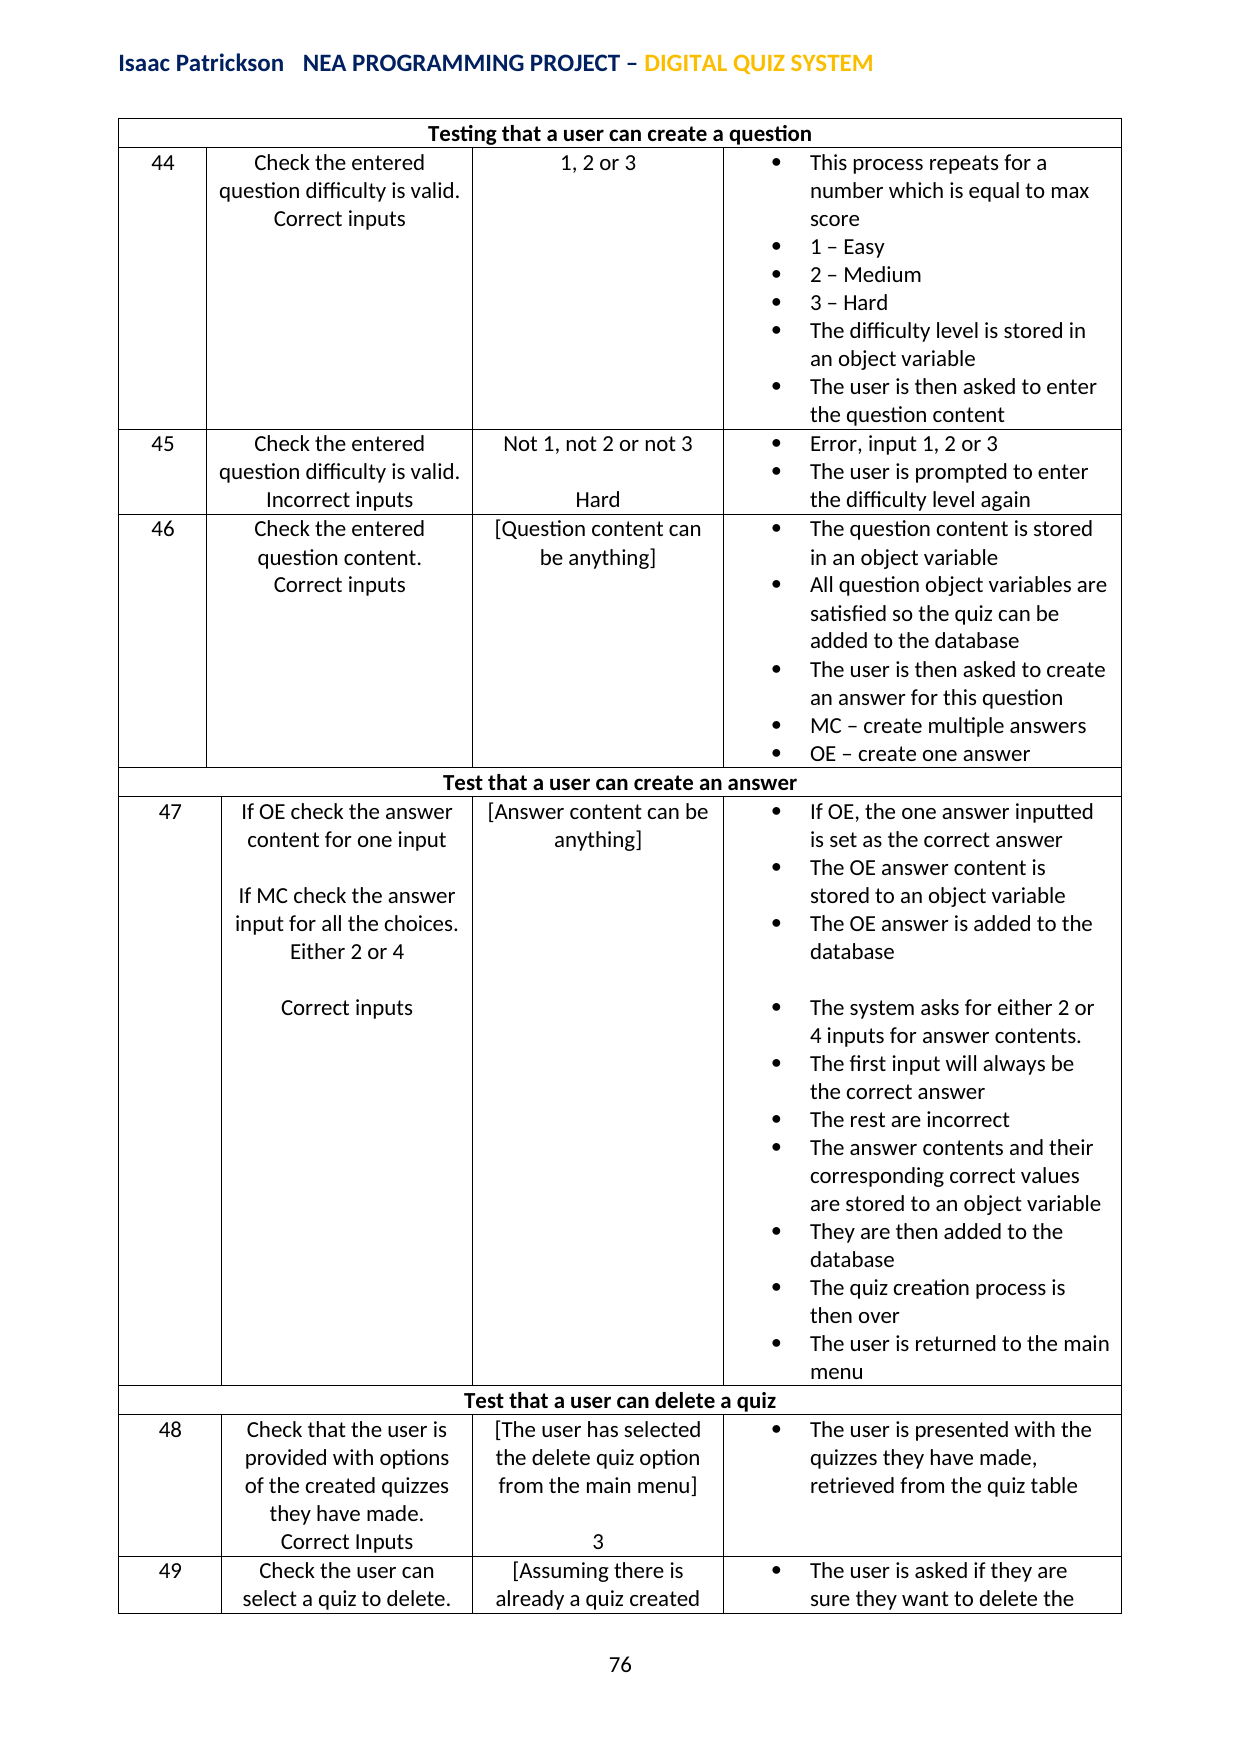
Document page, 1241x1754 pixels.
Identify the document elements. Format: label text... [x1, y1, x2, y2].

table_cell The question content is stored in an object variable All question object variables are satisfied so the quiz can be added to the database The user is then asked to create an answer for this question MC – create multiple answers OE – create one answer [724, 515, 1121, 767]
table_cell [The user has selected the delete quiz option from the main menu] 3 [473, 1415, 723, 1556]
table_cell The user is presented with the quizzes they have made, retrieved from the quiz table [724, 1415, 1121, 1556]
table_cell Test that a user can create an answer [119, 768, 1121, 796]
table_cell Check the entered question difficulty is valid. Correct inputs [207, 148, 472, 428]
table_cell 45 [119, 430, 206, 513]
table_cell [473, 1557, 723, 1613]
table_cell [Question content can be anything] [473, 515, 723, 767]
table_cell Testing that a user can create a question [119, 119, 1121, 147]
table_cell Check that the user is provided with options of the created quizzes they have made. Correct Inputs [222, 1415, 472, 1556]
table_cell Not 1, not 2 or not 3 Hard [473, 430, 723, 513]
table_cell Check the entered question content. Correct inputs [207, 515, 472, 767]
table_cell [724, 1557, 1121, 1613]
table_cell Check the entered question difficulty is valid. Incorrect inputs [207, 430, 472, 513]
table_cell 1, 2 or 3 [473, 148, 723, 428]
table_cell 49 [119, 1557, 221, 1613]
table_cell If OE, the one answer inputted is set as the correct answer The OE answer content is stored to an object variable The OE answer is added to the database The system asks for either 2 or 4 inputs for answer contents. The first input will always be the correct answer The rest are incorrect The answer contents and their corresponding correct values are stored to an object variable They are then added to the database The quiz creation process is then over The user is returned to the main menu [724, 797, 1121, 1385]
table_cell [222, 1557, 472, 1613]
table_cell 47 [119, 797, 221, 1385]
table_cell 46 [119, 515, 206, 767]
table_cell 48 [119, 1415, 221, 1556]
table_cell This process repeats for a number which is equal to max score 1 – Easy 2 – Medium 3 – Hard The difficulty level is stored in an object variable The user is then asked to enter the question content [724, 148, 1121, 428]
table_cell [Answer content can be anything] [473, 797, 723, 1385]
table_cell Error, input 1, 2 or 3 The user is prompted to enter the difficulty level again [724, 430, 1121, 513]
table_cell 44 [119, 148, 206, 428]
table_cell If OE check the answer content for one input If MC check the answer input for all the choices. Either 2 or 4 Correct inputs [222, 797, 472, 1385]
table_cell Test that a user can delete a quiz [119, 1386, 1121, 1414]
